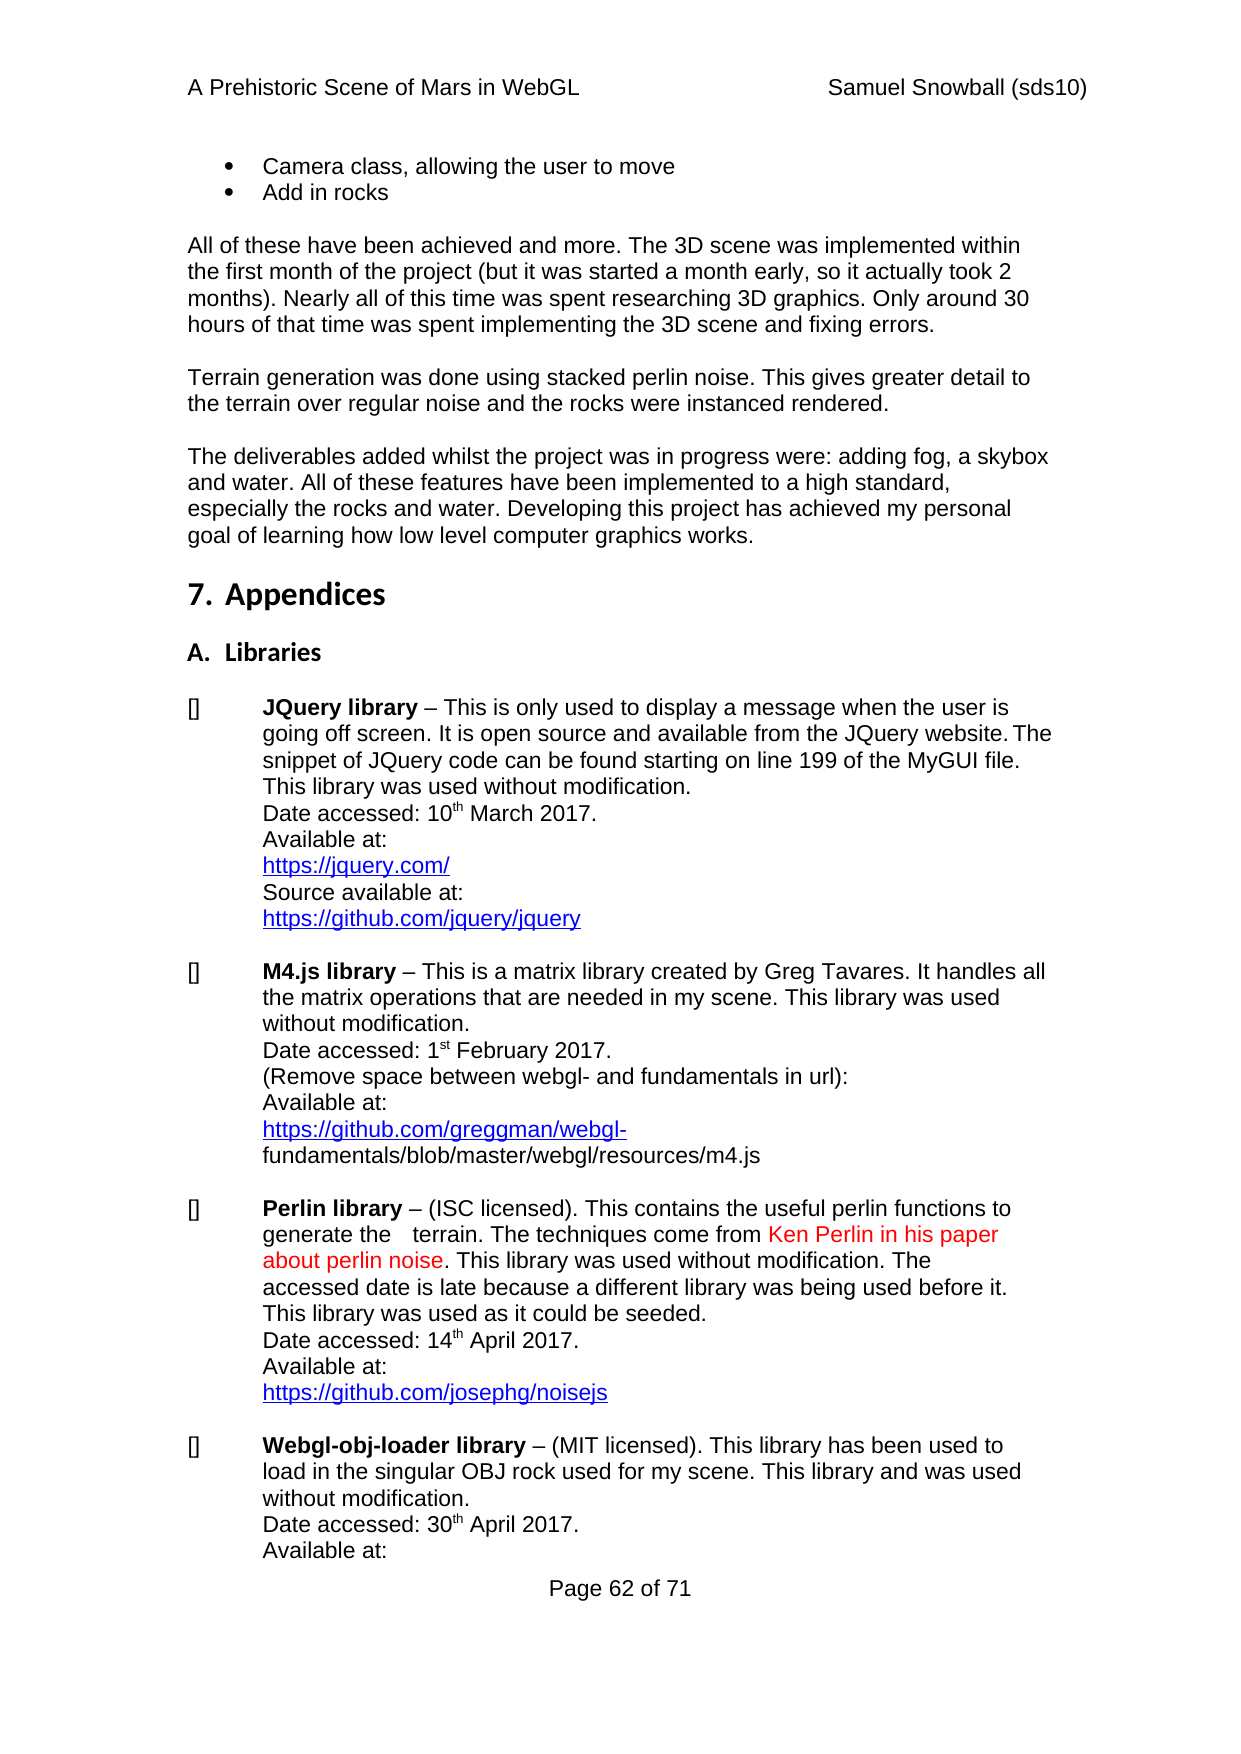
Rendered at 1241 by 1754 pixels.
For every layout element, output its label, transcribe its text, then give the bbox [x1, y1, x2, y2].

list Add in rocks [225, 179, 1053, 206]
list Camera class, allowing the user to move [225, 153, 1053, 179]
text Date accessed: 14th April 2017. [187, 1327, 1053, 1353]
text [] Perlin library – (ISC licensed). This contains the useful perlin functions to generate the terrain. The techniques come from Ken Perlin in his paper about perlin noise. This library was used without modification. The accessed date is late because a different library was being used before it. This library was used as it could be seeded. [187, 1195, 1053, 1327]
text Available at: [187, 1089, 1053, 1116]
text [] JQuery library – This is only used to display a message when the user is going off screen. It is open source and available from the JQuery website. The snippet of JQuery code can be found starting on line 199 of the MyGUI file. This library was used without modification. [187, 694, 1053, 799]
text Date accessed: 1st February 2017. [187, 1037, 1053, 1063]
text Date accessed: 10th March 2017. [187, 799, 1053, 826]
text https://github.com/jquery/jquery [187, 905, 1053, 931]
text https://github.com/josephg/noisejs [187, 1379, 1053, 1406]
text [] Webgl-obj-loader library – (MIT licensed). This library has been used to load in the singular OBJ rock used for my scene. This library and was used without modification. [187, 1432, 1053, 1511]
text Available at: [187, 826, 1053, 852]
text Date accessed: 30th April 2017. [187, 1511, 1053, 1537]
text Available at: [187, 1353, 1053, 1379]
text All of these have been achieved and more. The 3D scene was implemented within the first month of the project (but it was started a month early, so it actually took 2 months). Nearly all of this time was spent researching 3D graphics. Only around 30 hours of that time was spent implementing the 3D scene and fixing errors. [187, 232, 1053, 337]
subtitle Appendices [187, 573, 1053, 614]
text Available at: [187, 1537, 1053, 1564]
text Source available at: [187, 878, 1053, 905]
text (Remove space between webgl- and fundamentals in url): [187, 1063, 1053, 1089]
text https://jquery.com/ [187, 852, 1053, 878]
text Terrain generation was done using stacked perlin noise. This gives greater detail to the terrain over regular noise and the rocks were instanced rendered. [187, 364, 1053, 416]
text https://github.com/greggman/webgl- fundamentals/blob/master/webgl/resources/m4.js [187, 1116, 1053, 1168]
text The deliverables added whilst the project was in progress were: adding fog, a skybox and water. All of these features have been implemented to a high standard, especially the rocks and water. Developing this project has achieved my personal goal of learning how low level computer graphics works. [187, 443, 1053, 548]
text Libraries [187, 635, 1053, 668]
text [] M4.js library – This is a matrix library created by Greg Tavares. It handles all the matrix operations that are needed in my scene. This library was used without modification. [187, 958, 1053, 1037]
